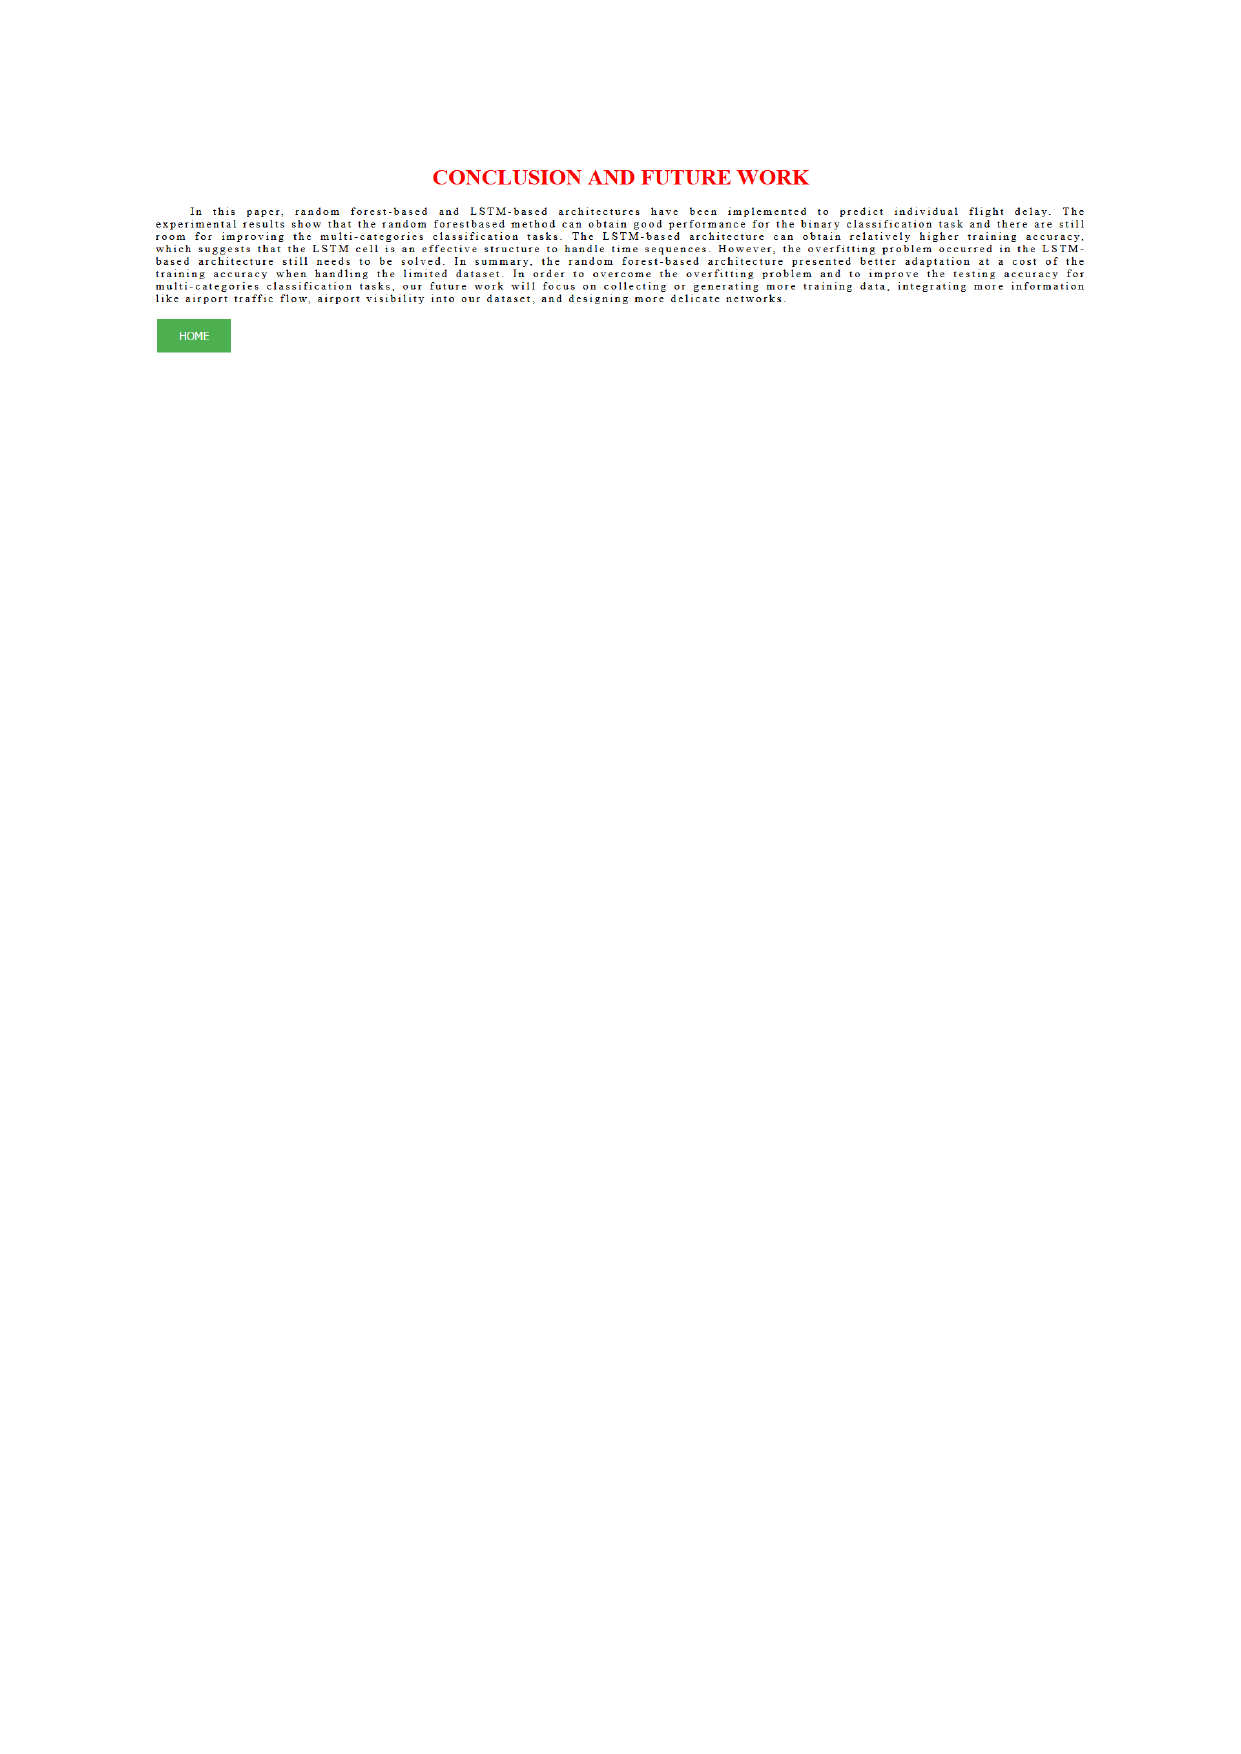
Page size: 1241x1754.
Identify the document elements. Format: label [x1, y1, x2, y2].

picture [150, 150, 1091, 601]
